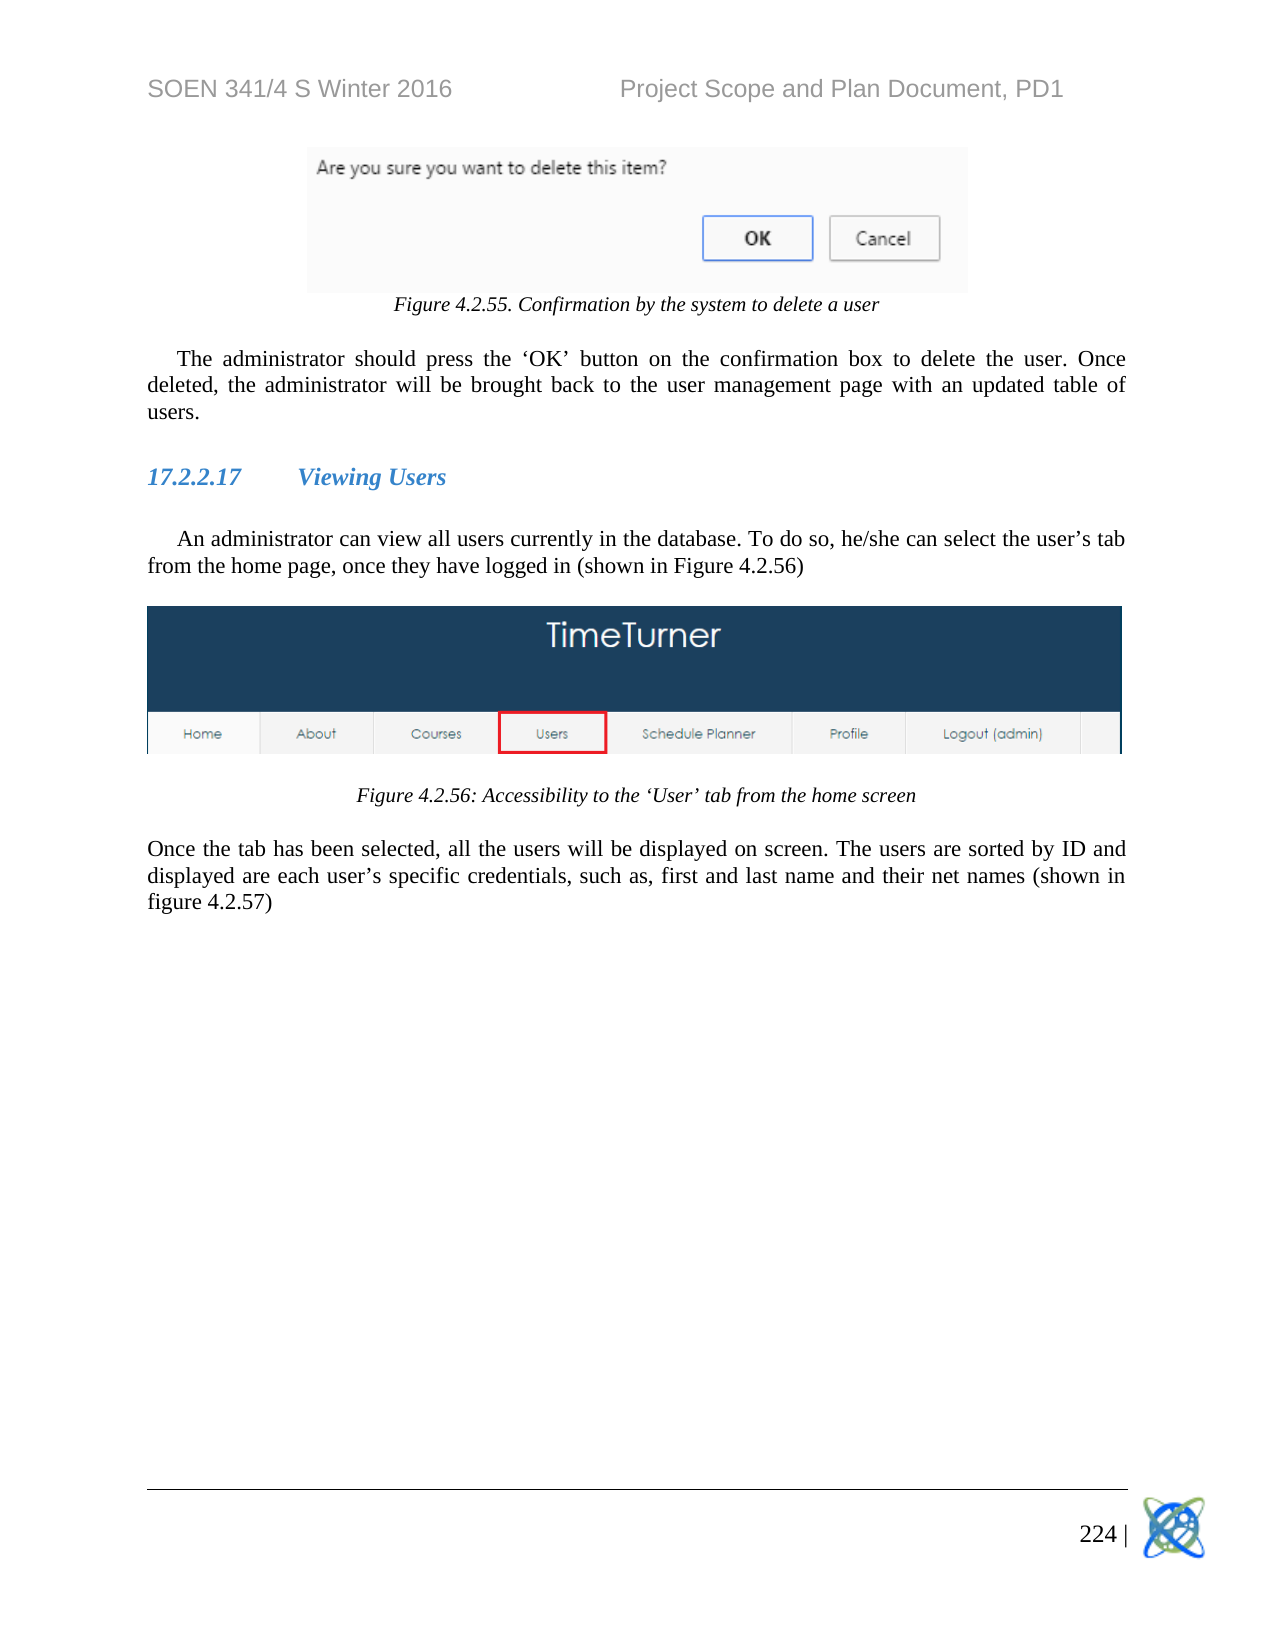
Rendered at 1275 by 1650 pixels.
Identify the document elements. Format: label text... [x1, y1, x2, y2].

text The administrator should press the ‘OK’ button on the confirmation box to delete the user. Once deleted, the administrator will be brought back to the user management page with an updated table of users. [147, 345, 1128, 424]
text Figure 4.2.55. Confirmation by the system to delete a user [147, 292, 1128, 316]
picture [149, 606, 1119, 754]
text Figure 4.2.56: Accessibility to the ‘User’ tab from the home screen [147, 782, 1128, 807]
text An administrator can view all users currently in the database. To do so, he/she can select the user’s tab from the home page, once they have logged in (shown in Figure 4.2.56) [147, 525, 1128, 578]
picture [1123, 1490, 1224, 1566]
text Once the tab has been selected, all the users will be displayed on screen. The users are sorted by ID and displayed are each user’s specific credentials, such as, first and last name and their net names (shown in figure 4.2.57) [147, 835, 1128, 914]
picture [307, 147, 968, 293]
text Viewing Users [147, 462, 1128, 490]
